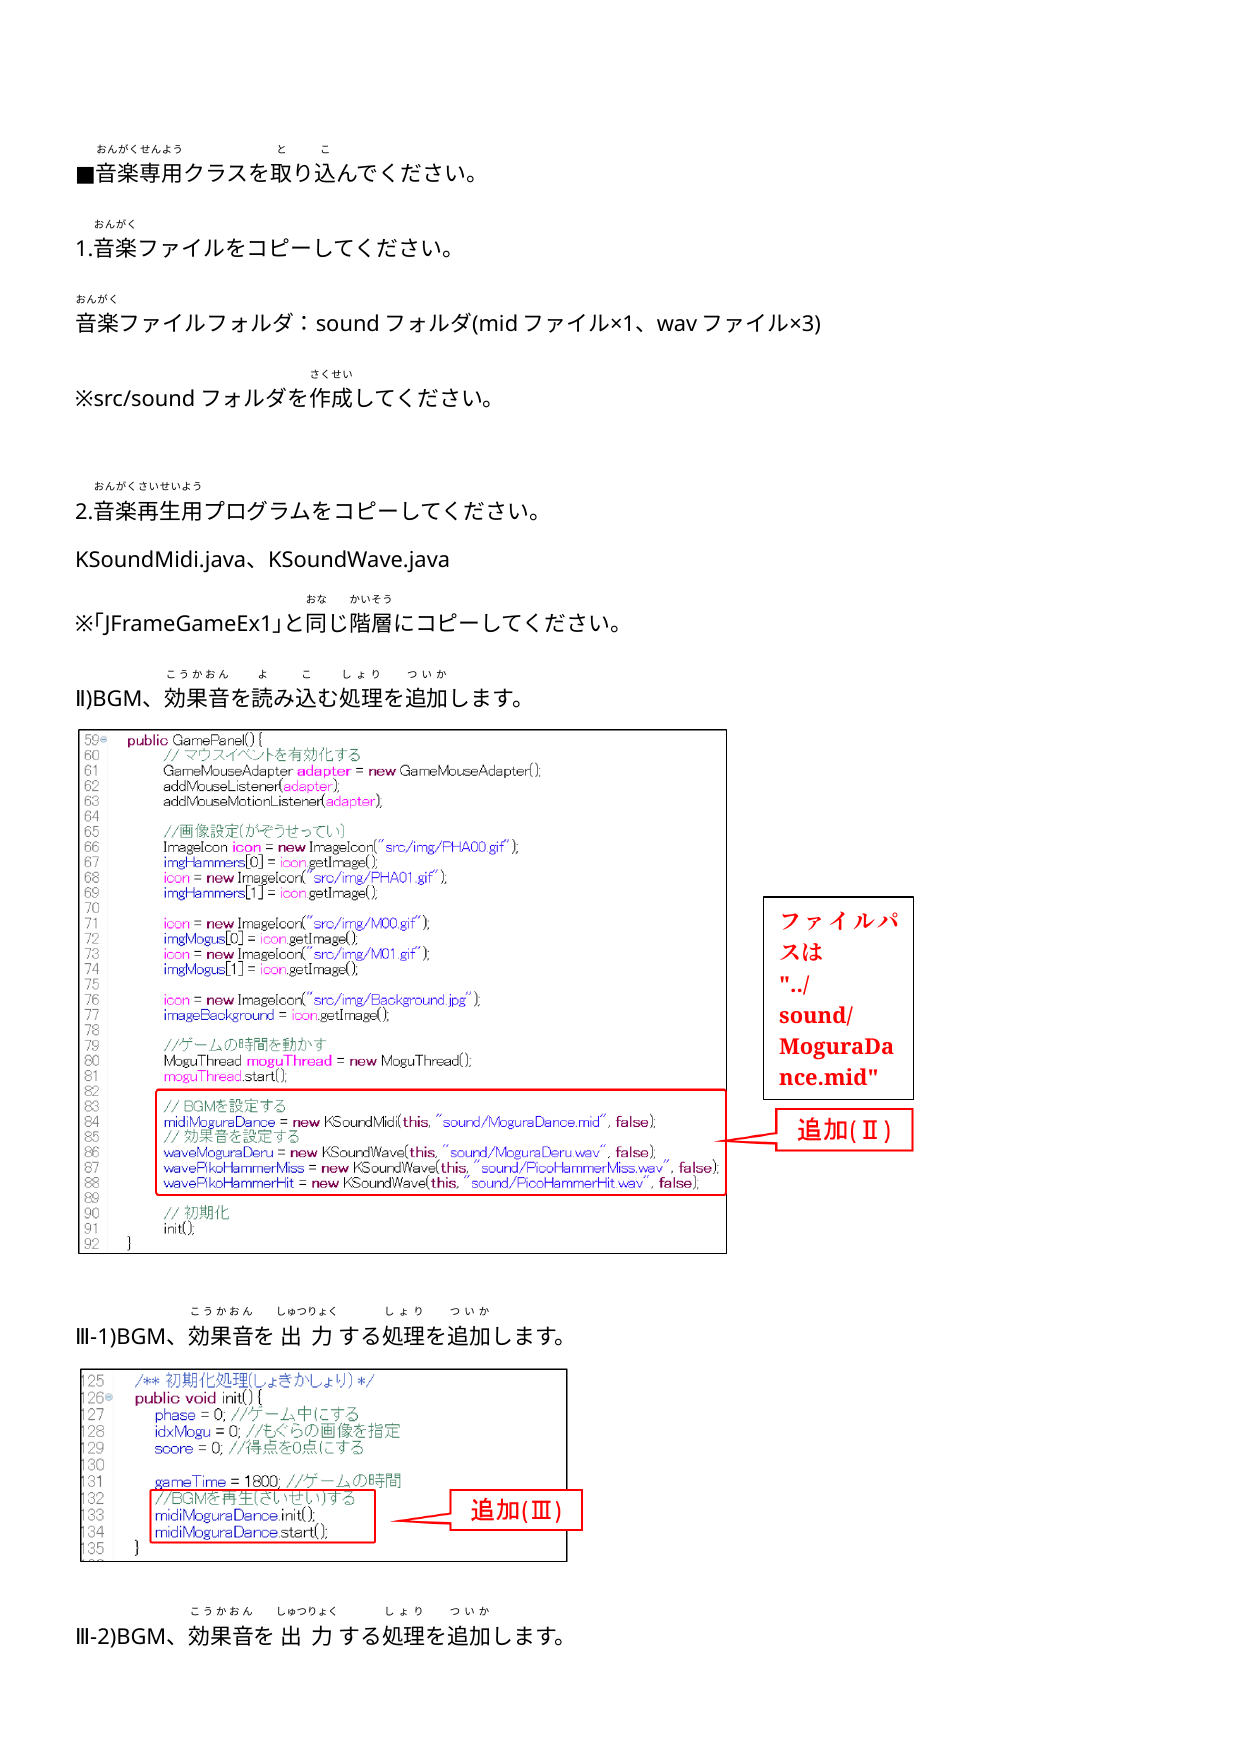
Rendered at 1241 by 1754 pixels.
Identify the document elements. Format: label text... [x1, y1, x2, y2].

text ※｢JFrameGameEx1｣とじにコピーしてください。 [75, 577, 1165, 652]
text Ⅲ-1)BGM、をするをします。 [75, 1289, 1165, 1364]
picture [75, 727, 916, 1258]
text ■クラスをりんでください。 [75, 127, 1165, 202]
text ※src/soundフォルダをしてください。 [75, 352, 1165, 427]
text 2.プログラムをコピーしてください。 [75, 464, 1165, 539]
text Ⅲ-2)BGM、をするをします。 [75, 1589, 1165, 1664]
text KSoundMidi.java、KSoundWave.java [75, 539, 1165, 577]
text ファイルフォルダ：soundフォルダ(midファイル×1、wavファイル×3) [75, 277, 1165, 352]
text Ⅱ)BGM、をみむをします。 [75, 652, 1165, 727]
text 1.ファイルをコピーしてください。 [75, 202, 1165, 277]
picture [75, 1364, 590, 1568]
